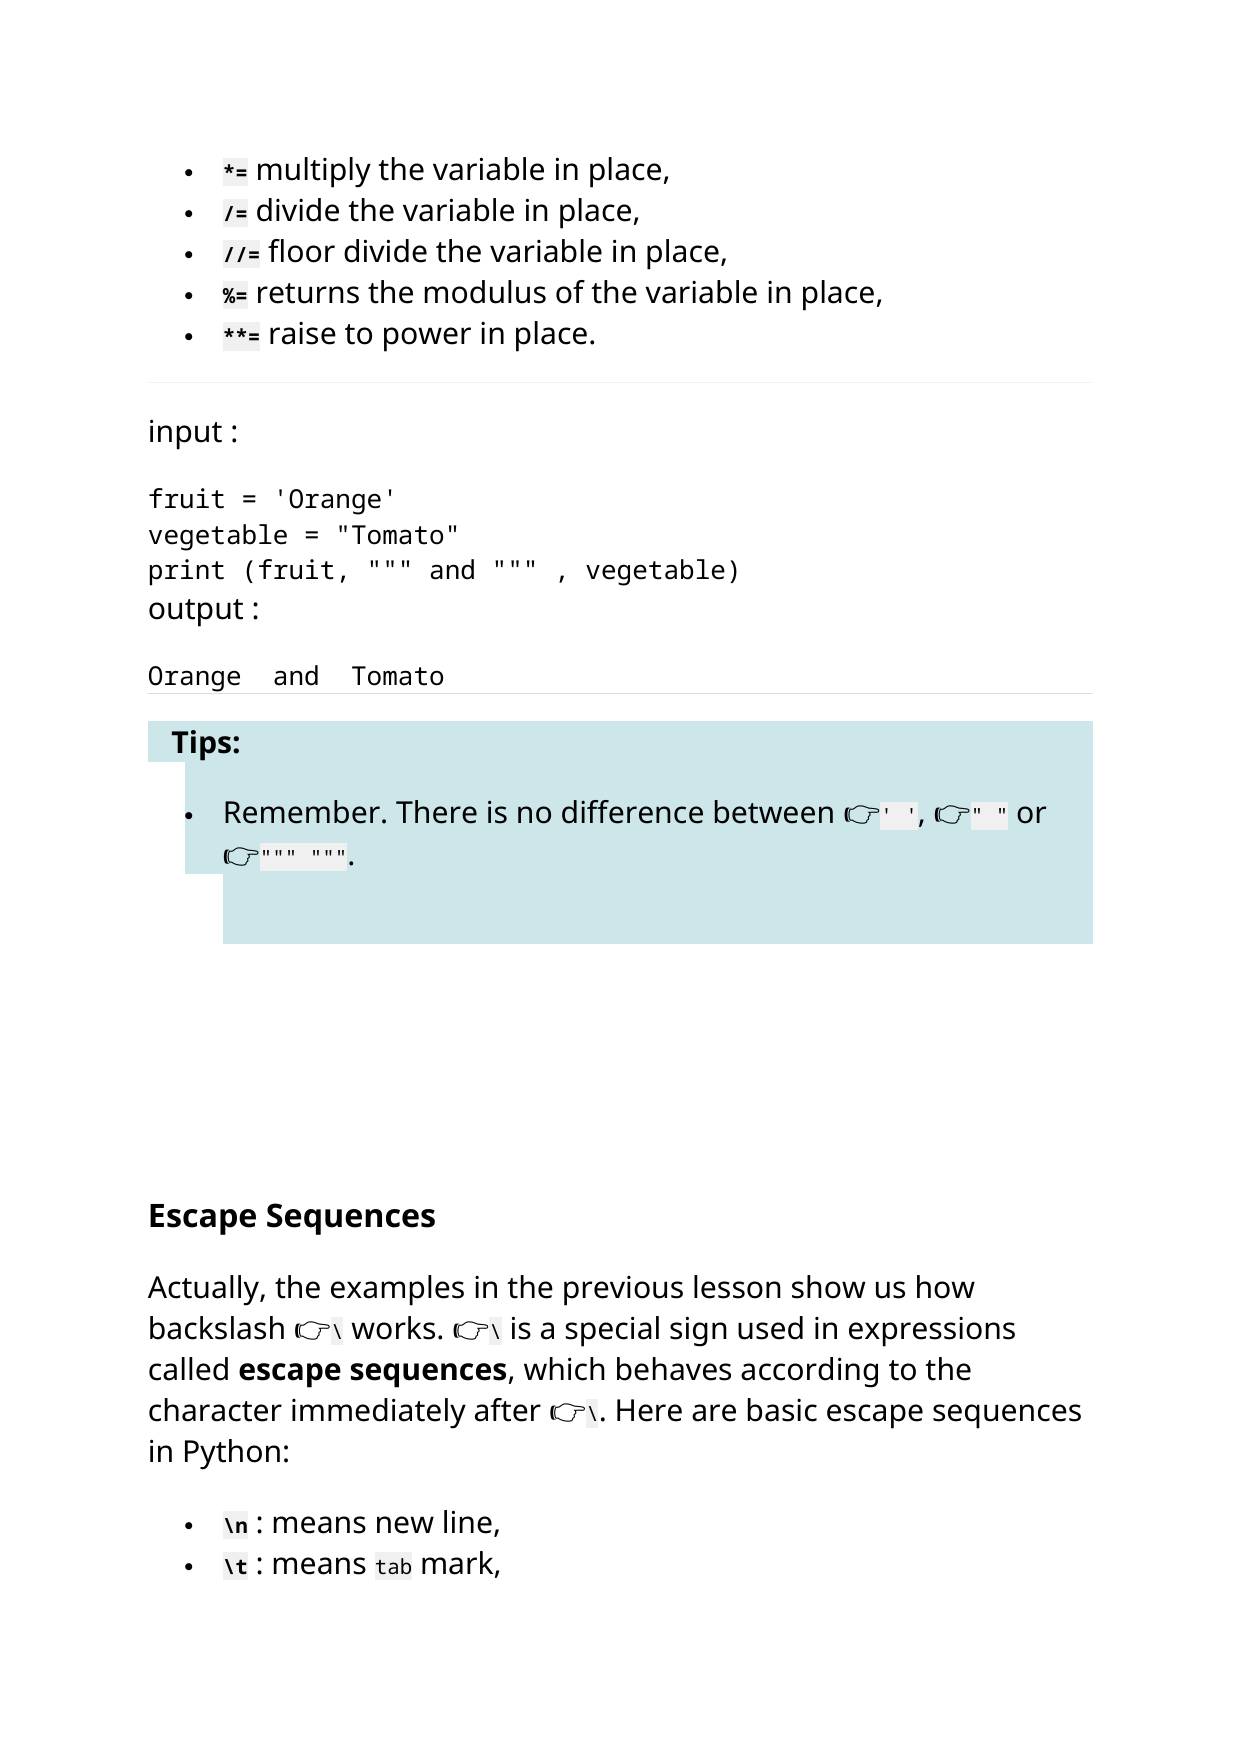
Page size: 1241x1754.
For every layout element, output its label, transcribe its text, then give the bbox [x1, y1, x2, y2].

list /= divide the variable in place, [185, 189, 1093, 230]
text 💡Tips: [148, 721, 1093, 762]
list Remember. There is no difference between 👉🏻' ', 👉🏻" " or 👉🏻""" """. [185, 792, 1093, 874]
list %= returns the modulus of the variable in place, [185, 271, 1093, 312]
text Escape Sequences [148, 1193, 1093, 1237]
text print (fruit, """ and """ , vegetable) [148, 552, 1093, 587]
text fruit = 'Orange' [148, 481, 1093, 516]
list **= raise to power in place. [185, 312, 1093, 353]
text Actually, the examples in the previous lesson show us how backslash 👉🏻\ works. 👉🏻\ is a special sign used in expressions called escape sequences, which behaves according to the character immediately after 👉🏻\. Here are basic escape sequences in Python: [148, 1266, 1093, 1472]
list \t : means tab mark, [185, 1542, 1093, 1583]
text vegetable = "Tomato" [148, 516, 1093, 552]
list *= multiply the variable in place, [185, 148, 1093, 189]
text Orange and Tomato [148, 658, 1093, 693]
text output : [148, 587, 1093, 628]
text input : [148, 411, 1093, 452]
list //= ﬂoor divide the variable in place, [185, 230, 1093, 271]
list \n : means new line, [185, 1501, 1093, 1542]
